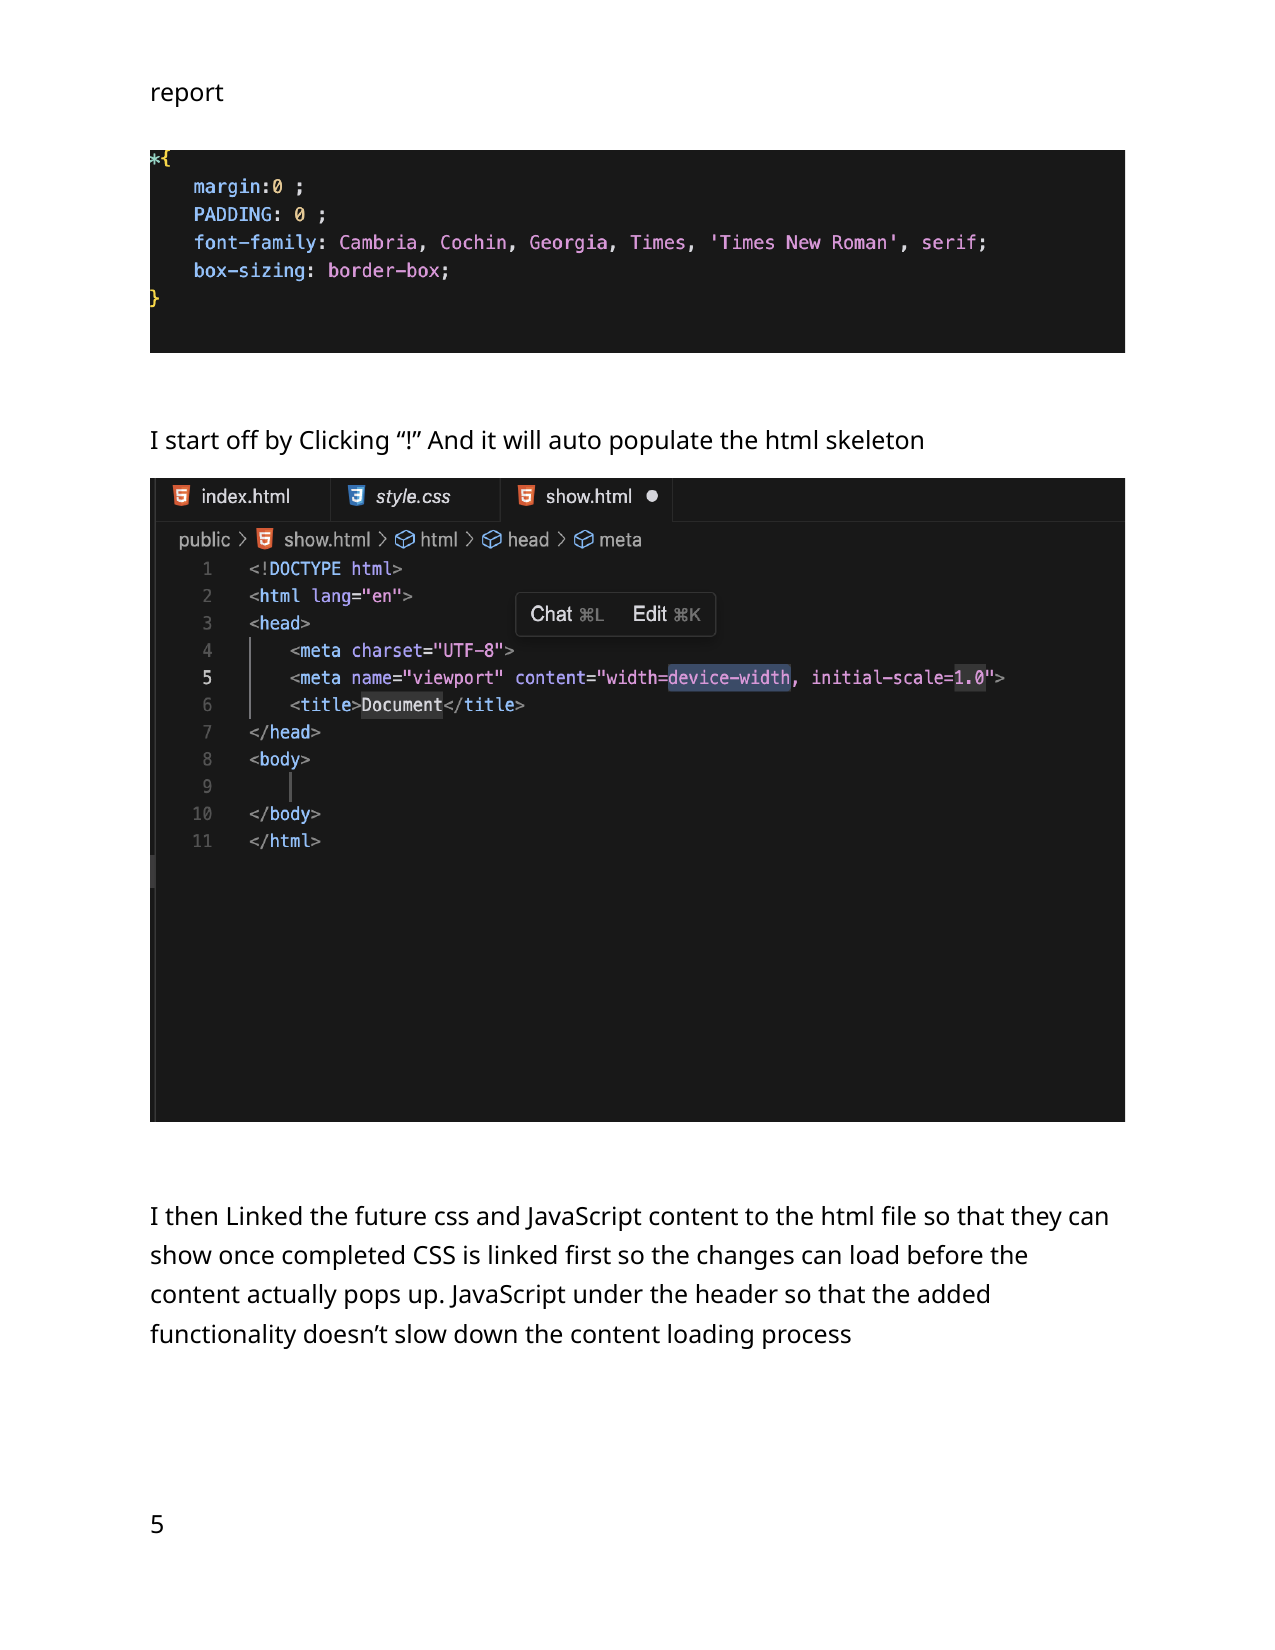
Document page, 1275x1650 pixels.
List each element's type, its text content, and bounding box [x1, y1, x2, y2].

picture [150, 478, 1125, 1122]
picture [150, 150, 1125, 353]
text I start off by Clicking “!” And it will auto populate the html skeleton [150, 423, 1125, 457]
text I then Linked the future css and JavaScript content to the html file so that they can show once completed CSS is linked first so the changes can load before the content actually pops up. JavaScript under the header so that the added functionality doesn’t slow down the content loading process [150, 1199, 1125, 1350]
